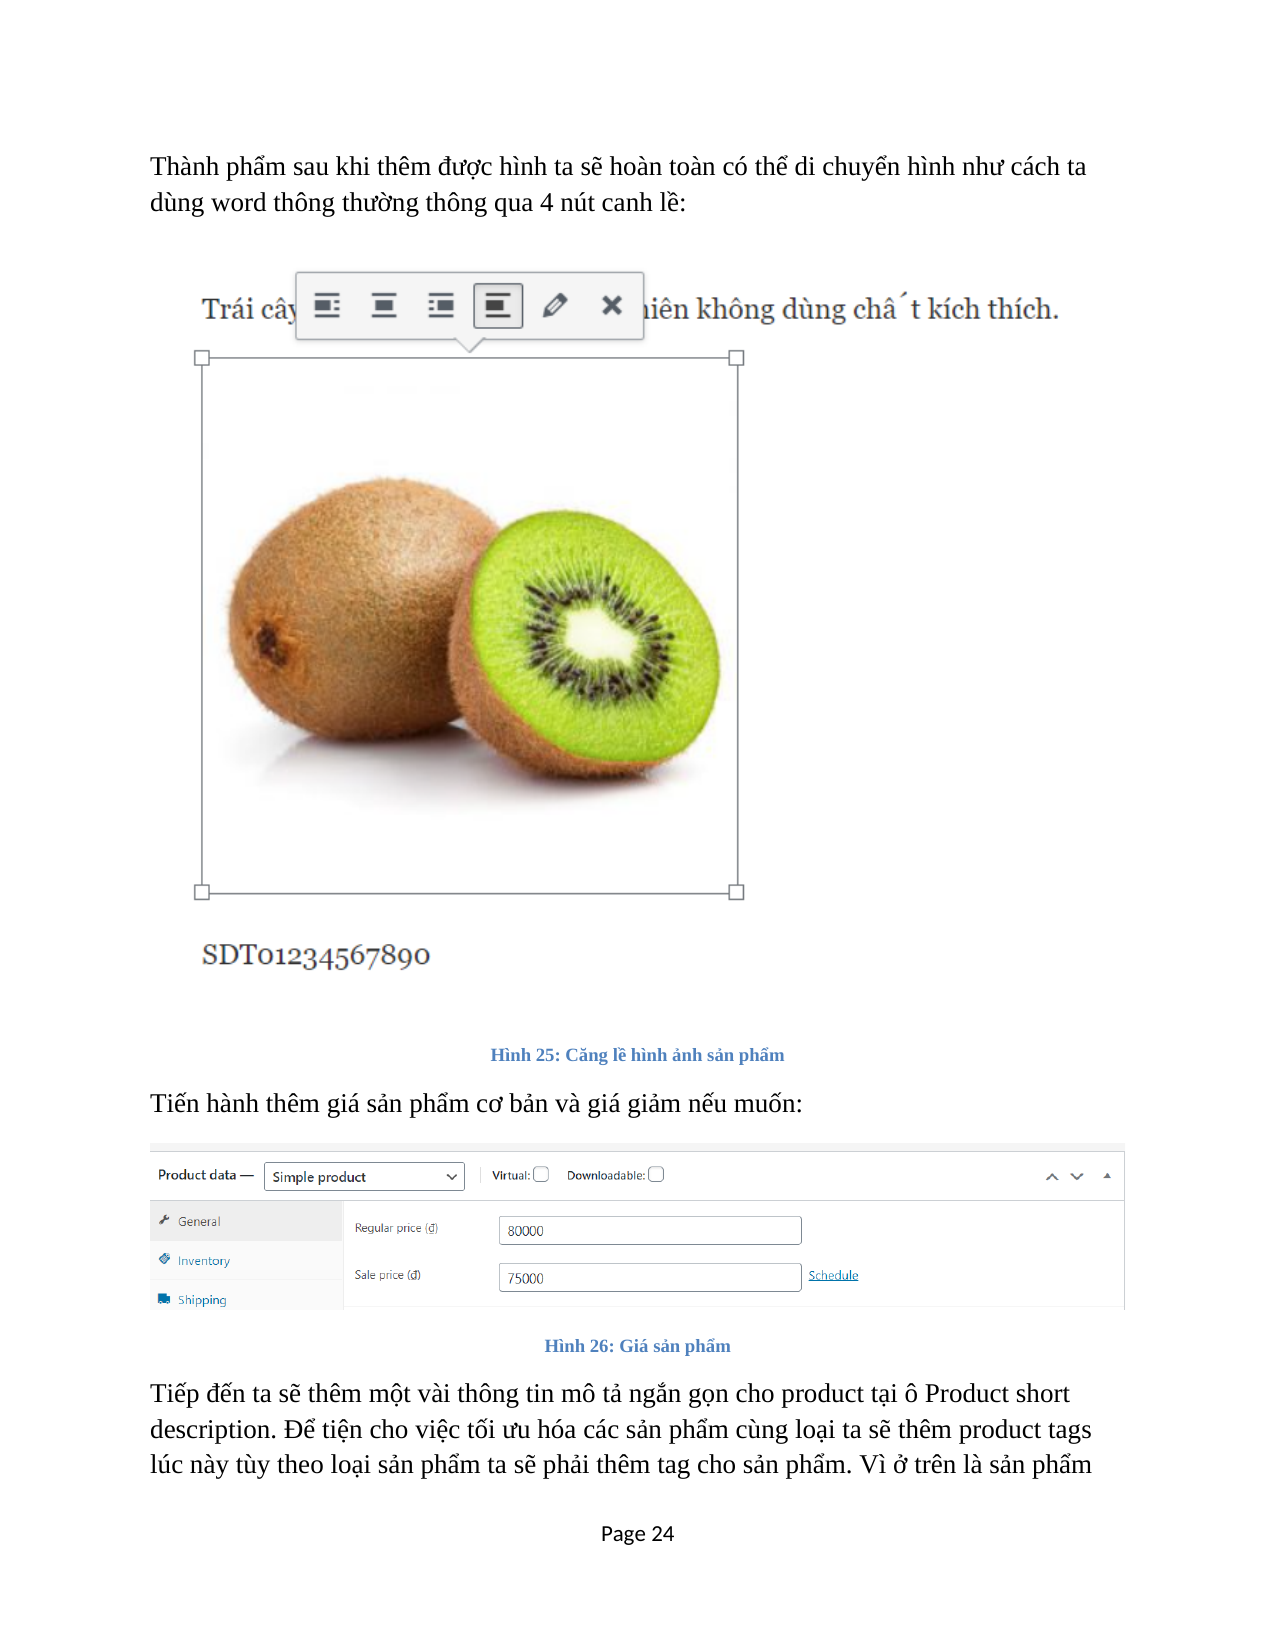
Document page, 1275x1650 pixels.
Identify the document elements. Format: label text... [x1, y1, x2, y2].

picture [150, 1143, 1125, 1310]
picture [190, 242, 1085, 1020]
text Tiến hành thêm giá sản phẩm cơ bản và giá giảm nếu muốn: [150, 1087, 1125, 1118]
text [150, 1377, 1125, 1480]
text Thành phẩm sau khi thêm được hình ta sẽ hoàn toàn có thể di chuyển hình như cách ta dùng word thông thường thông qua 4 nút canh lề: [150, 150, 1125, 217]
text Hình 26: Giá sản phẩm [150, 1335, 1125, 1356]
text Hình 25: Căng lề hình ảnh sản phẩm [150, 1044, 1125, 1066]
